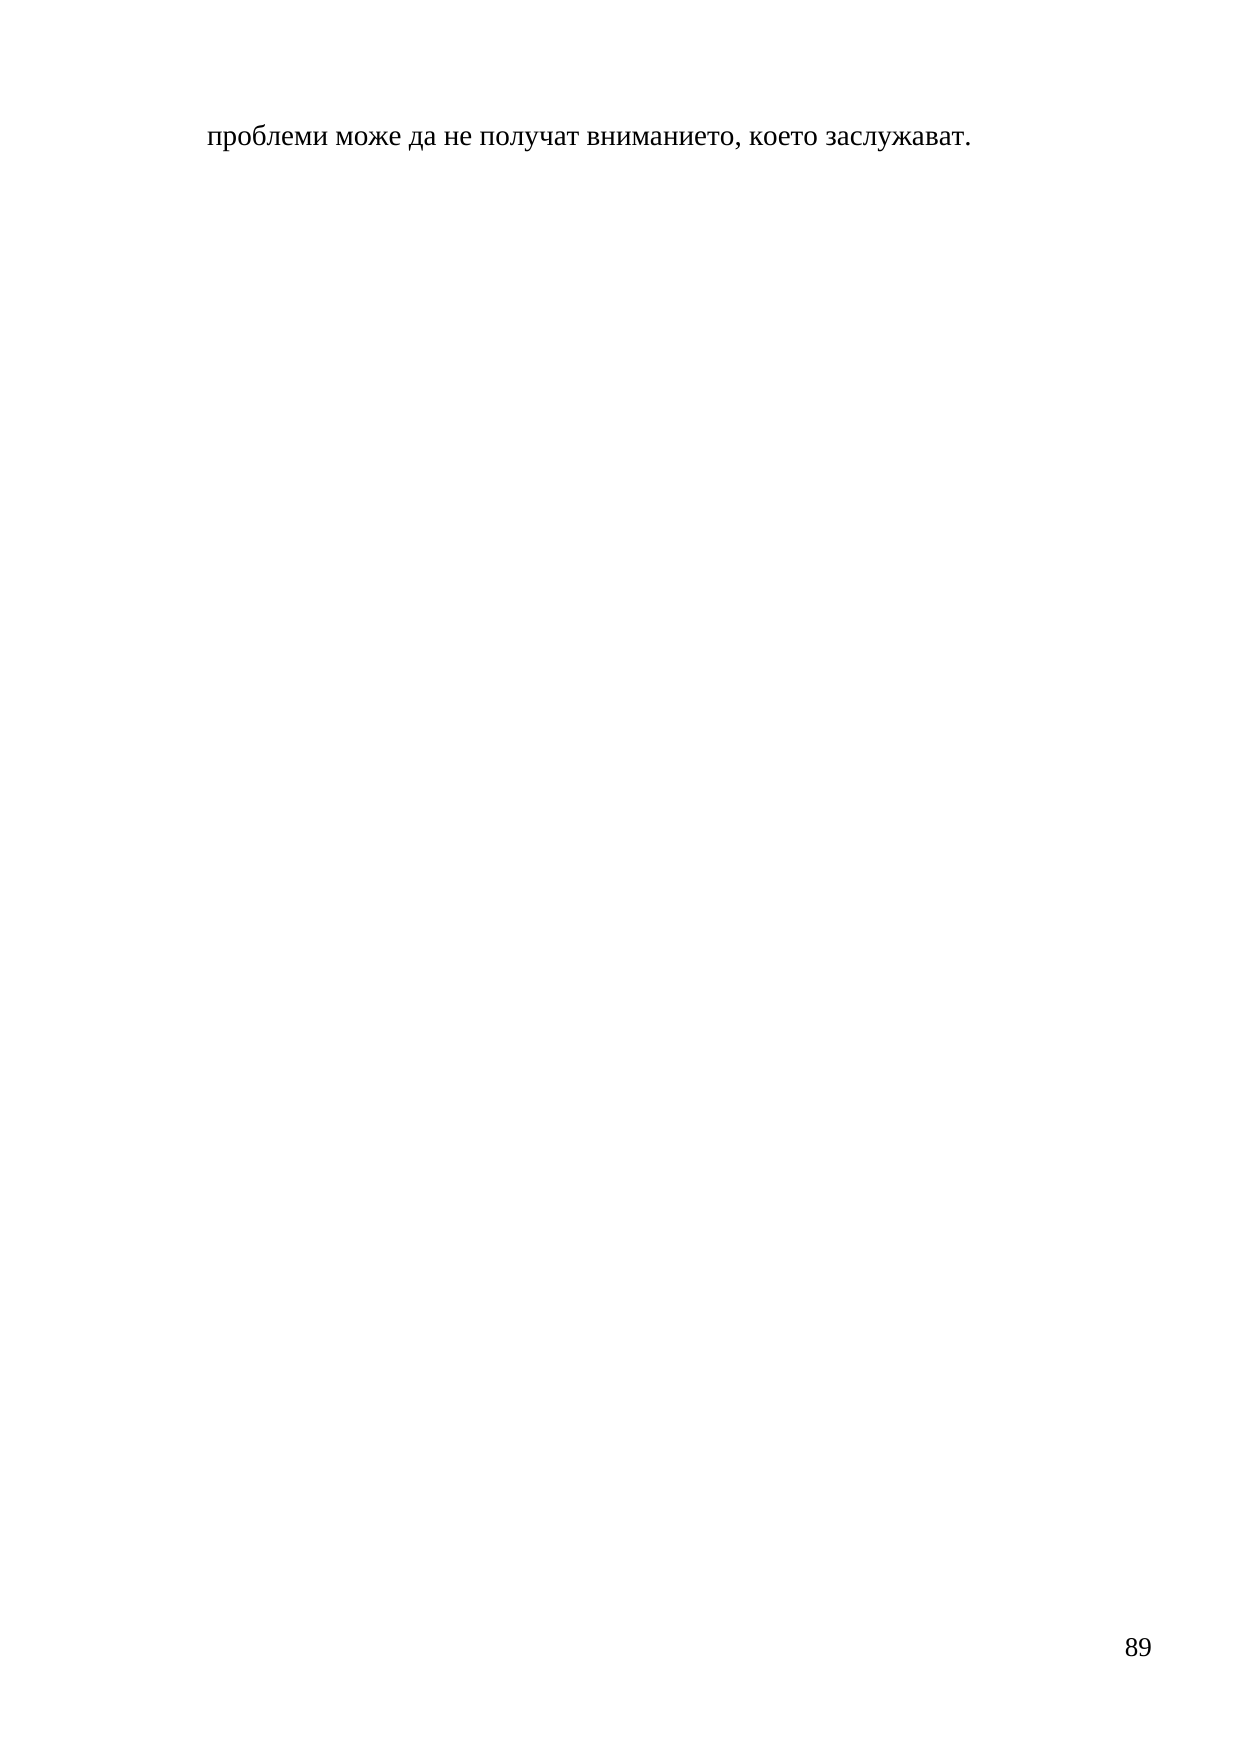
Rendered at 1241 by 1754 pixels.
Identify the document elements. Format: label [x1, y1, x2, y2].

text [207, 118, 1152, 152]
